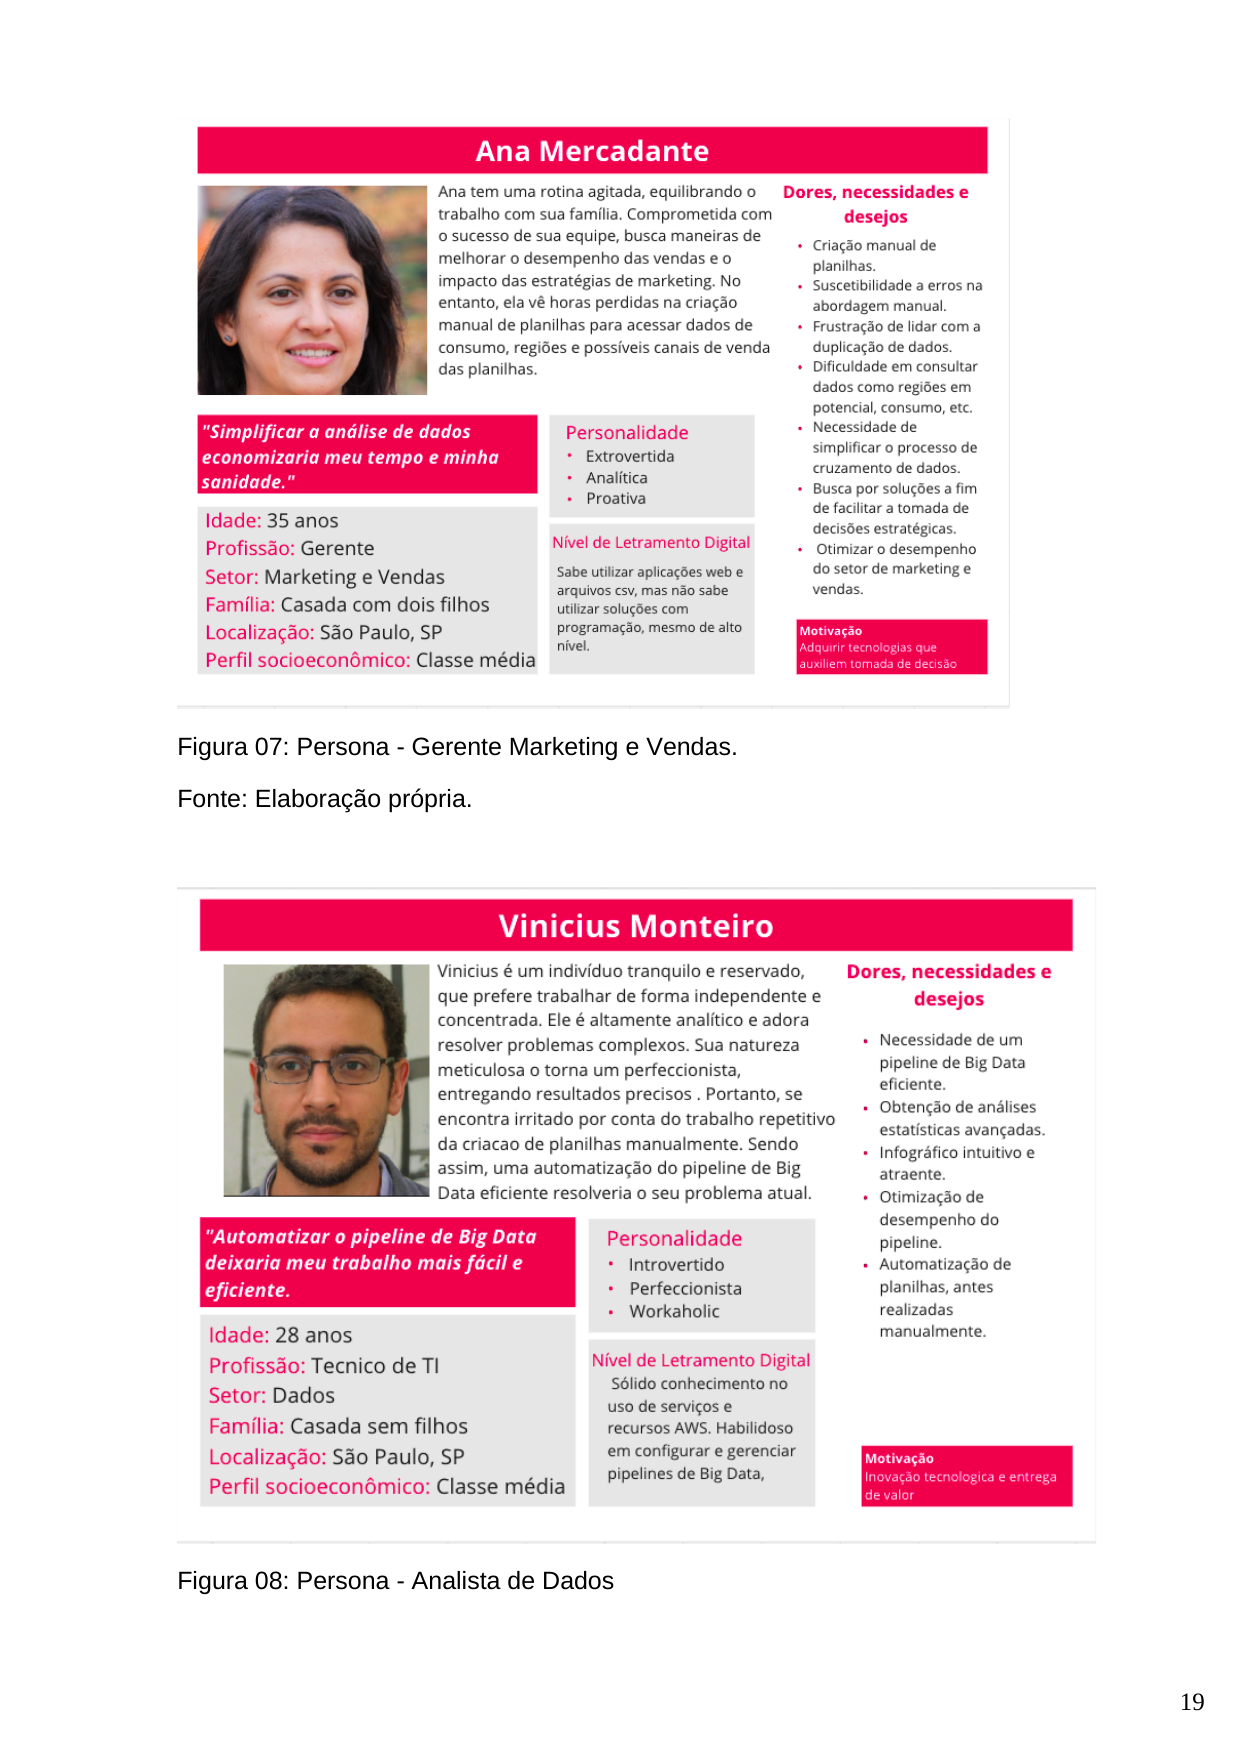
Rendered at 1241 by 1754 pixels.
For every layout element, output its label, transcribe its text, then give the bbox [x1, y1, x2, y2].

text Figura 08: Persona - Analista de Dados [118, 1566, 1122, 1595]
text Figura 07: Persona - Gerente Marketing e Vendas. [118, 732, 1122, 761]
picture [177, 887, 1097, 1544]
picture [177, 118, 1010, 709]
text Fonte: Elaboração própria. [118, 783, 1122, 812]
